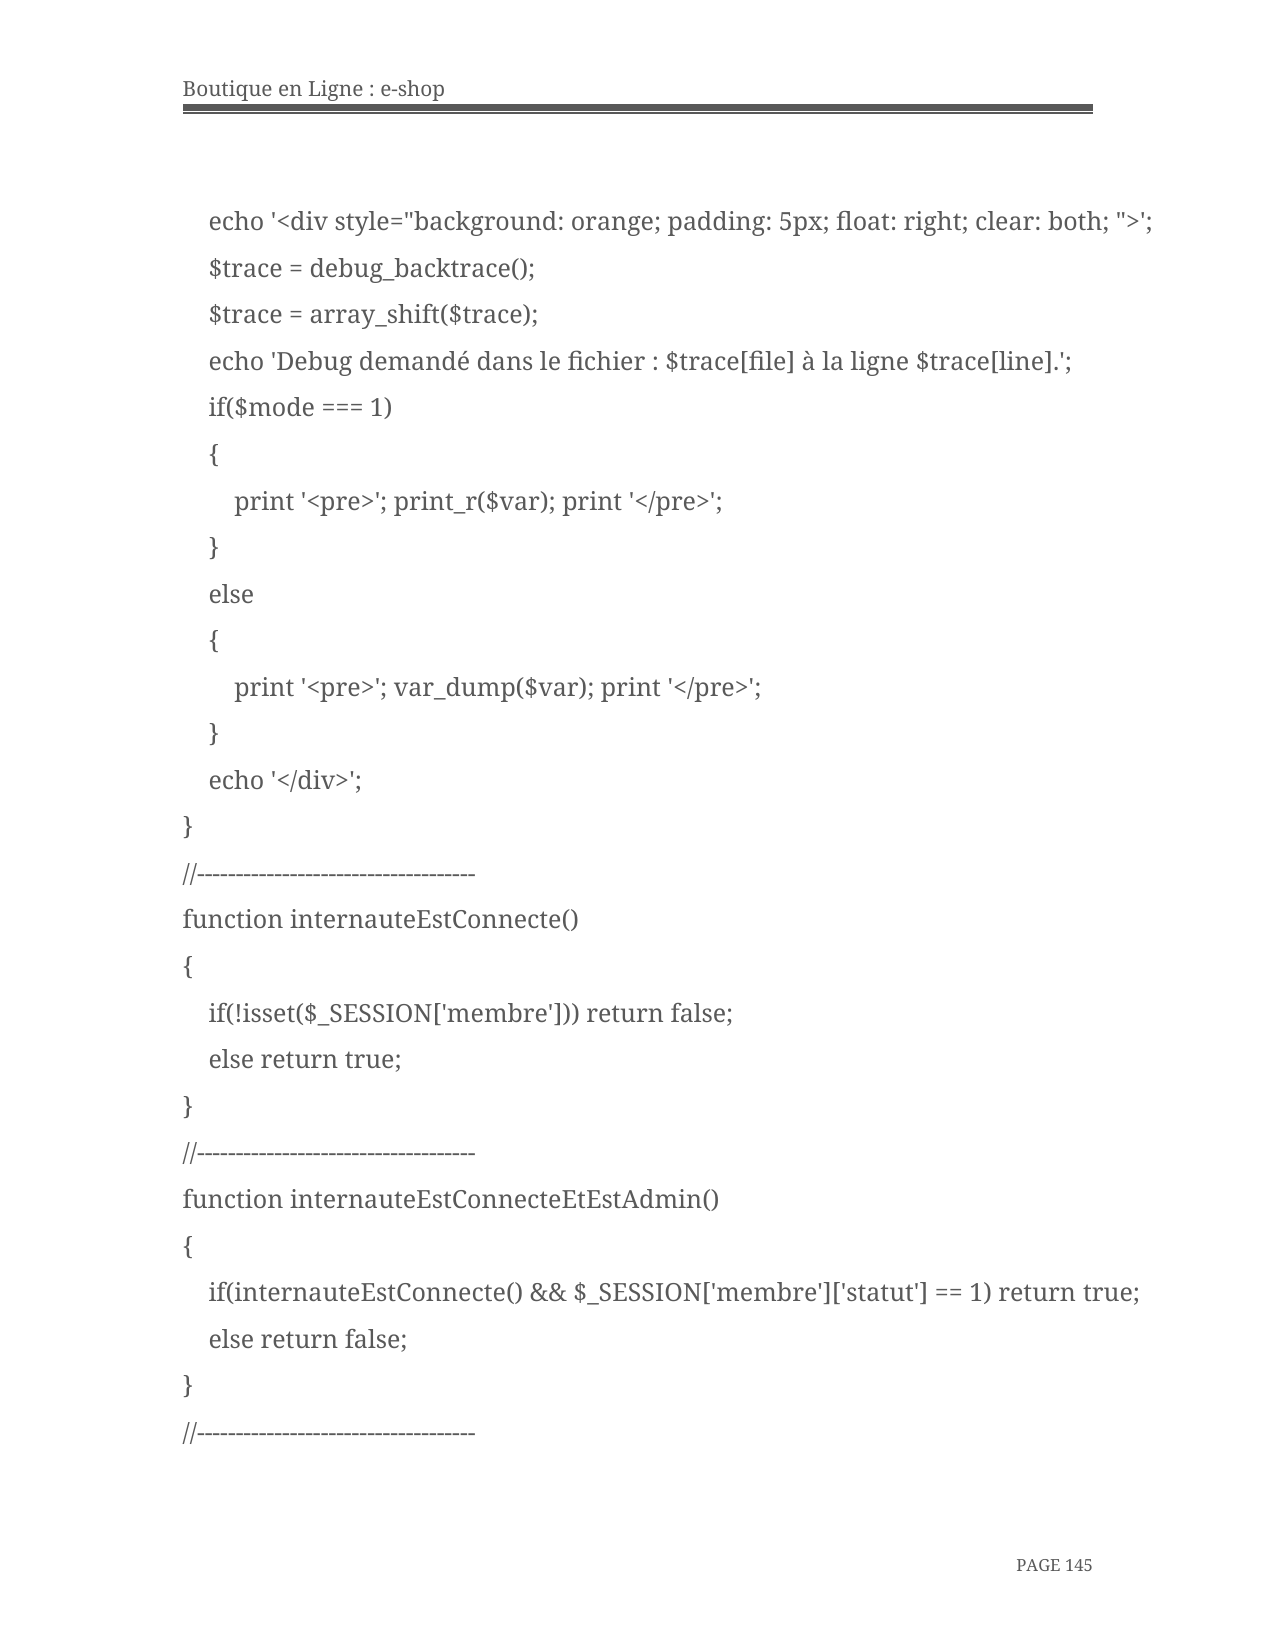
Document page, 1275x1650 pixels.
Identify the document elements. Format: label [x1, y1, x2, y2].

table_header [183, 191, 1275, 1461]
